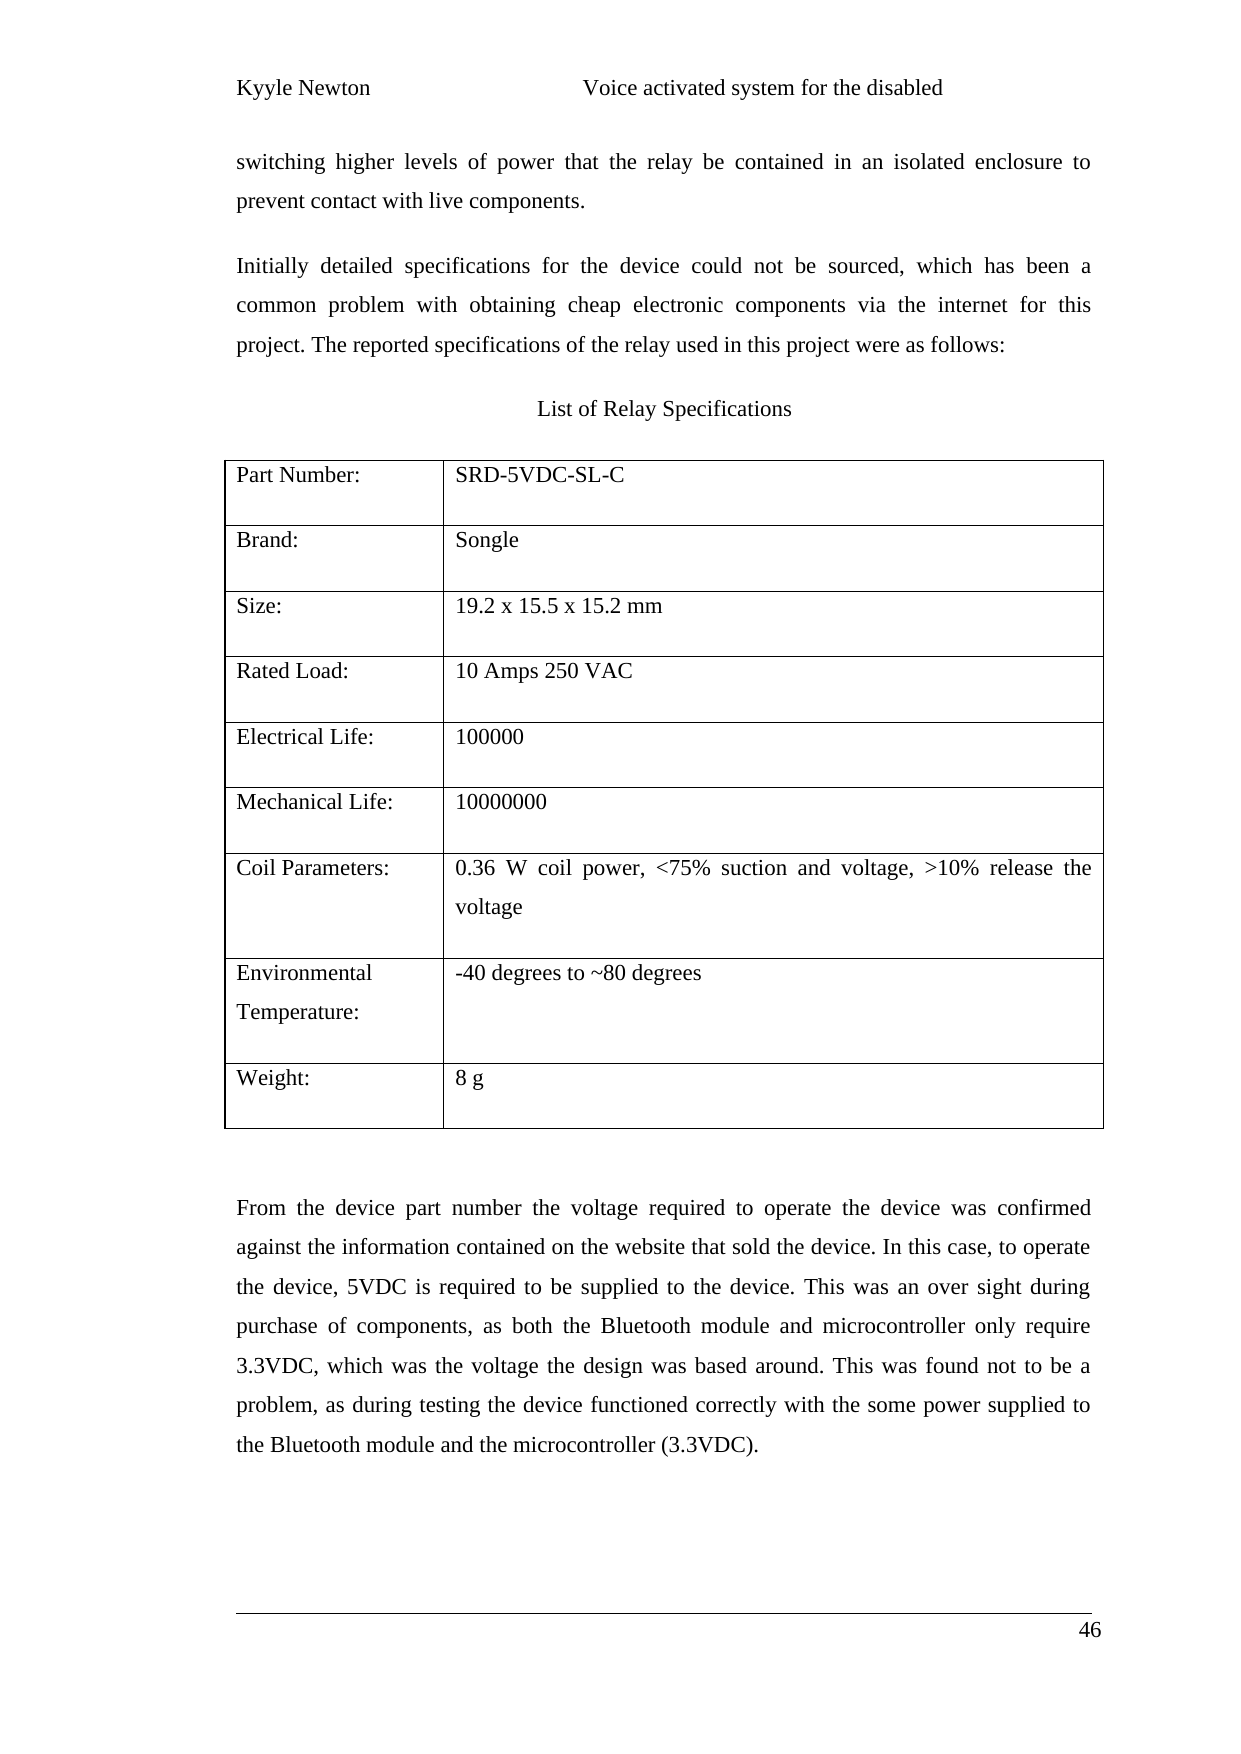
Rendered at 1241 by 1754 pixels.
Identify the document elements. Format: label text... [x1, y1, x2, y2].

table_cell 19.2 x 15.5 x 15.2 mm [444, 592, 1103, 656]
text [236, 148, 1092, 213]
table_cell Size: [226, 592, 443, 656]
table_cell 100000 [444, 723, 1103, 787]
table_header Part Number: [226, 461, 443, 525]
table_cell Brand: [226, 526, 443, 591]
table_header SRD-5VDC-SL-C [444, 461, 1103, 525]
table_cell Rated Load: [226, 657, 443, 722]
table_cell 8 g [444, 1064, 1103, 1128]
table_cell Mechanical Life: [226, 788, 443, 853]
table_cell Coil Parameters: [226, 854, 443, 958]
table_cell Songle [444, 526, 1103, 591]
table_cell 0.36 W coil power, <75% suction and voltage, >10% release the voltage [444, 854, 1103, 958]
table_cell -40 degrees to ~80 degrees [444, 959, 1103, 1063]
table_cell 10 Amps 250 VAC [444, 657, 1103, 722]
table_cell Electrical Life: [226, 723, 443, 787]
table_cell Weight: [226, 1064, 443, 1128]
text Initially detailed specifications for the device could not be sourced, which has been a common problem with obtaining cheap electronic components via the internet for this project. The reported specifications of the relay used in this project were as follows: [236, 252, 1092, 357]
table_cell 10000000 [444, 788, 1103, 853]
text From the device part number the voltage required to operate the device was confirmed against the information contained on the website that sold the device. In this case, to operate the device, 5VDC is required to be supplied to the device. This was an over sight during purchase of components, as both the Bluetooth module and microcontroller only require 3.3VDC, which was the voltage the design was based around. This was found not to be a problem, as during testing the device functioned correctly with the some power supplied to the Bluetooth module and the microcontroller (3.3VDC). [236, 1194, 1092, 1457]
table_cell Environmental Temperature: [226, 959, 443, 1063]
text List of Relay Specifications [236, 395, 1092, 421]
